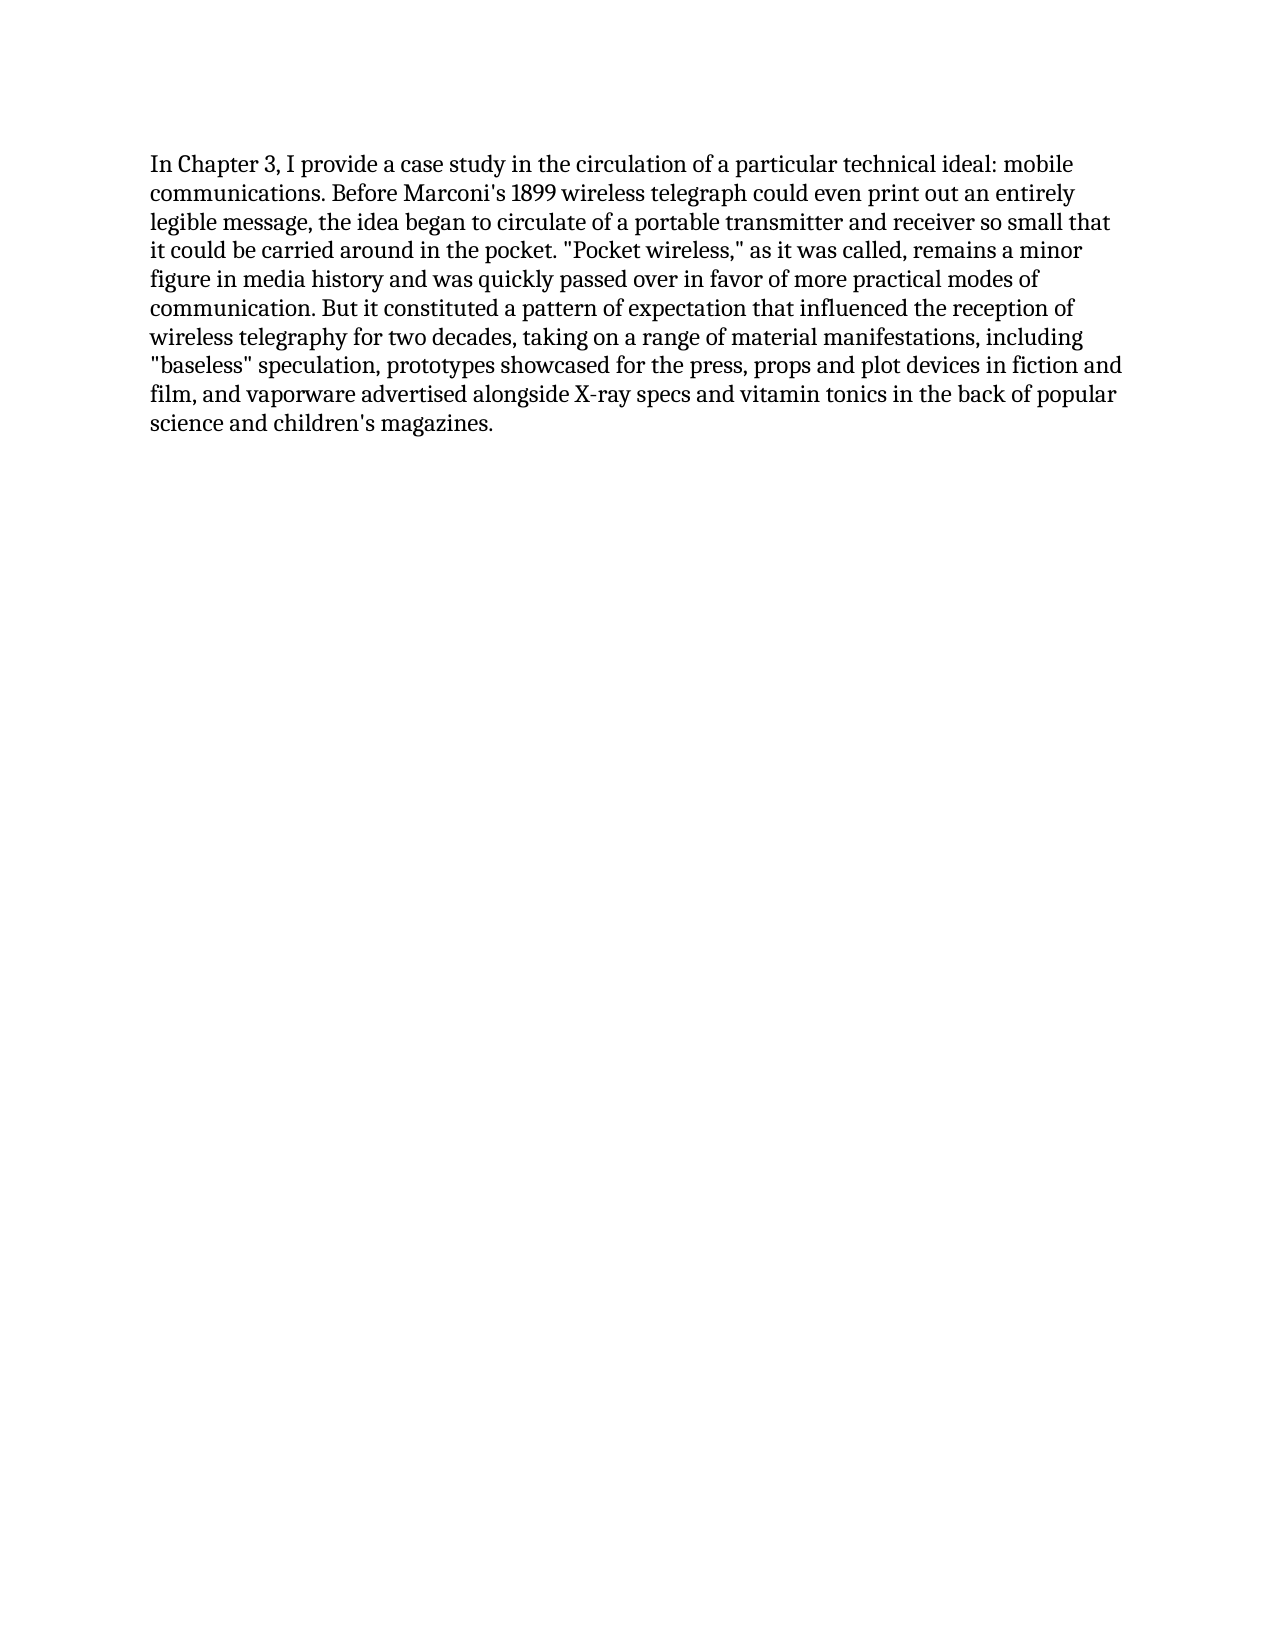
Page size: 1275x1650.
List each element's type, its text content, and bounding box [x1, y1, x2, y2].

text In Chapter 3, I provide a case study in the circulation of a particular technical ideal: mobile communications. Before Marconi's 1899 wireless telegraph could even print out an entirely legible message, the idea began to circulate of a portable transmitter and receiver so small that it could be carried around in the pocket. "Pocket wireless," as it was called, remains a minor figure in media history and was quickly passed over in favor of more practical modes of communication. But it constituted a pattern of expectation that influenced the reception of wireless telegraphy for two decades, taking on a range of material manifestations, including "baseless" speculation, prototypes showcased for the press, props and plot devices in fiction and film, and vaporware advertised alongside X-ray specs and vitamin tonics in the back of popular science and children's magazines. [150, 150, 1125, 437]
